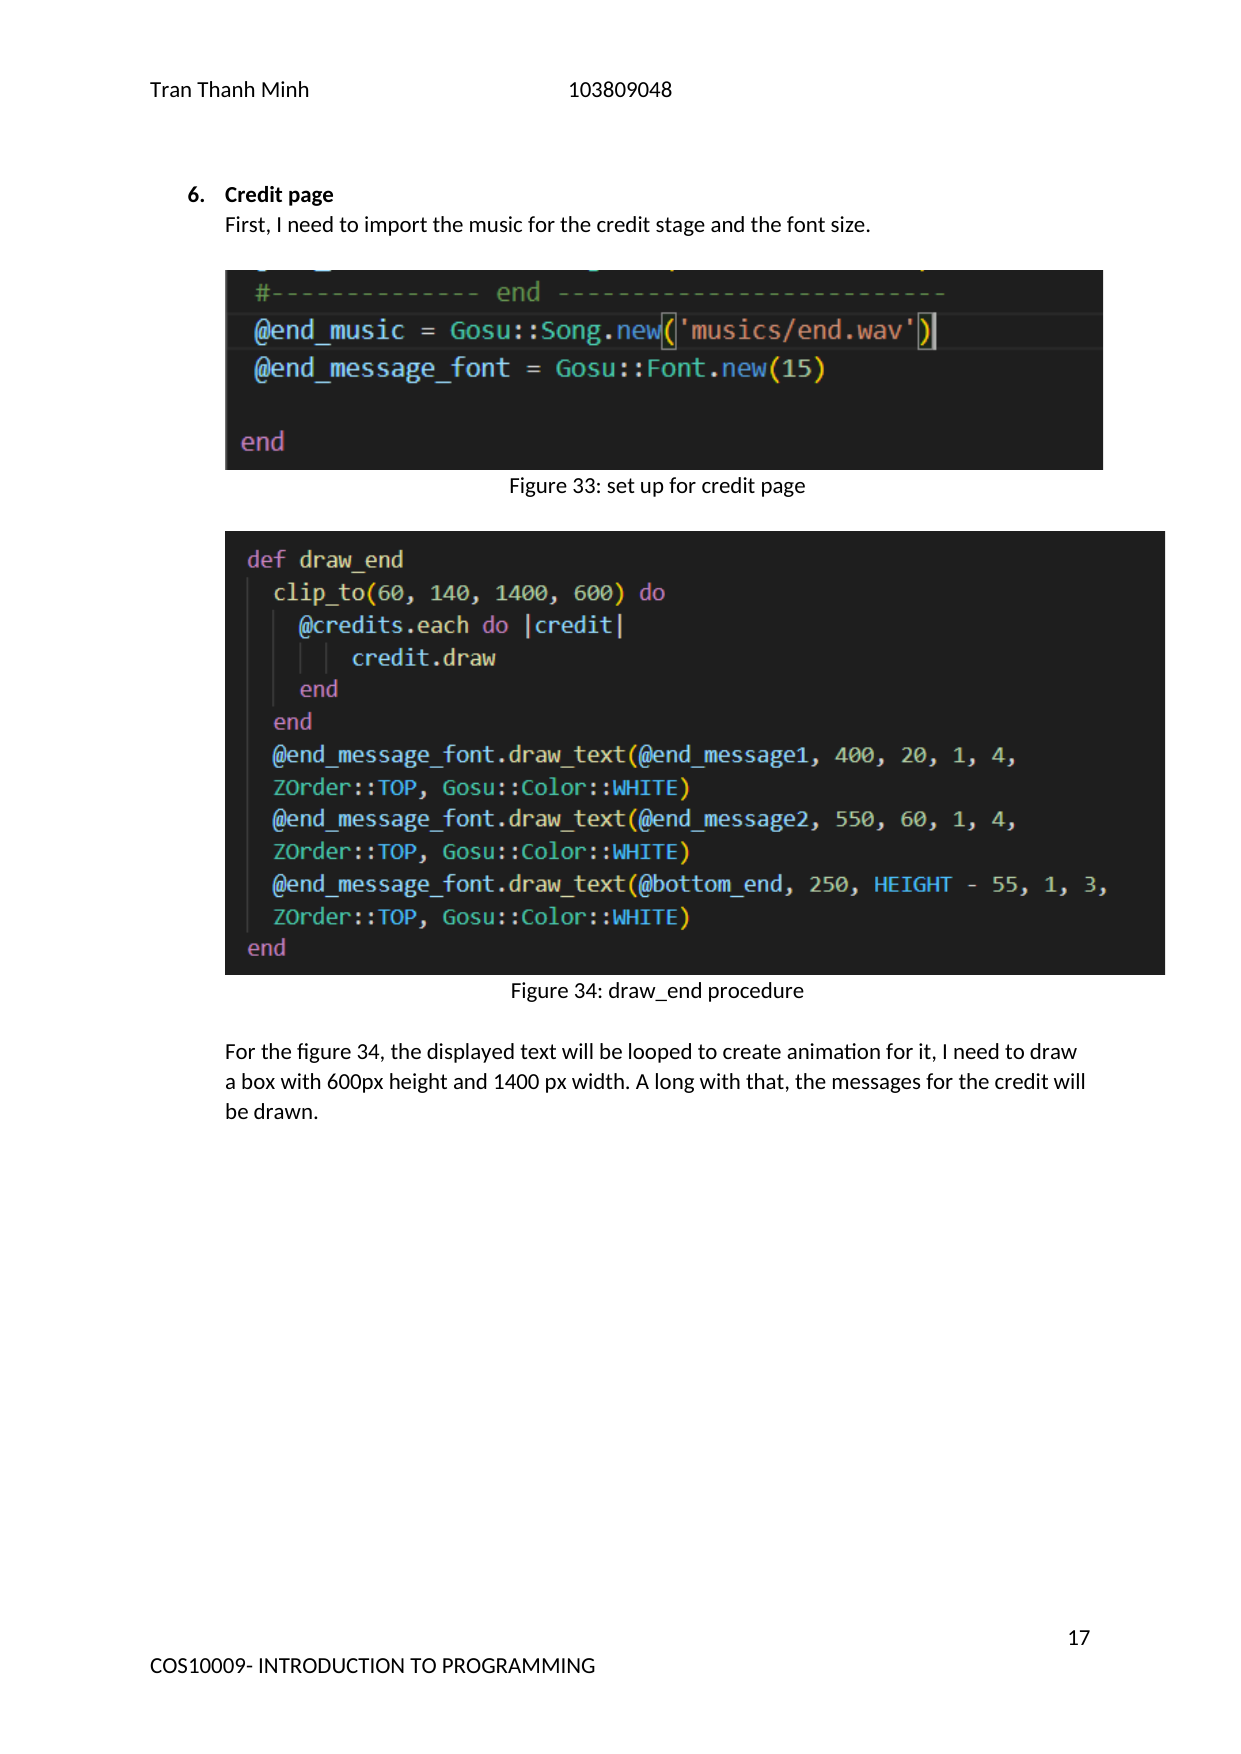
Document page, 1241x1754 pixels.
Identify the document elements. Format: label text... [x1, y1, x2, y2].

list For the figure 34, the displayed text will be looped to create animation for it, I need to draw a box with 600px height and 1400 px width. A long with that, the messages for the credit will be drawn. [225, 1037, 1090, 1125]
list First, I need to import the music for the credit stage and the font size. [225, 210, 1090, 238]
picture [225, 531, 1166, 975]
list Figure 34: draw_end procedure [225, 976, 1090, 1004]
list Figure 33: set up for credit page [225, 471, 1090, 499]
picture [225, 270, 1104, 470]
list Credit page [187, 180, 1090, 208]
